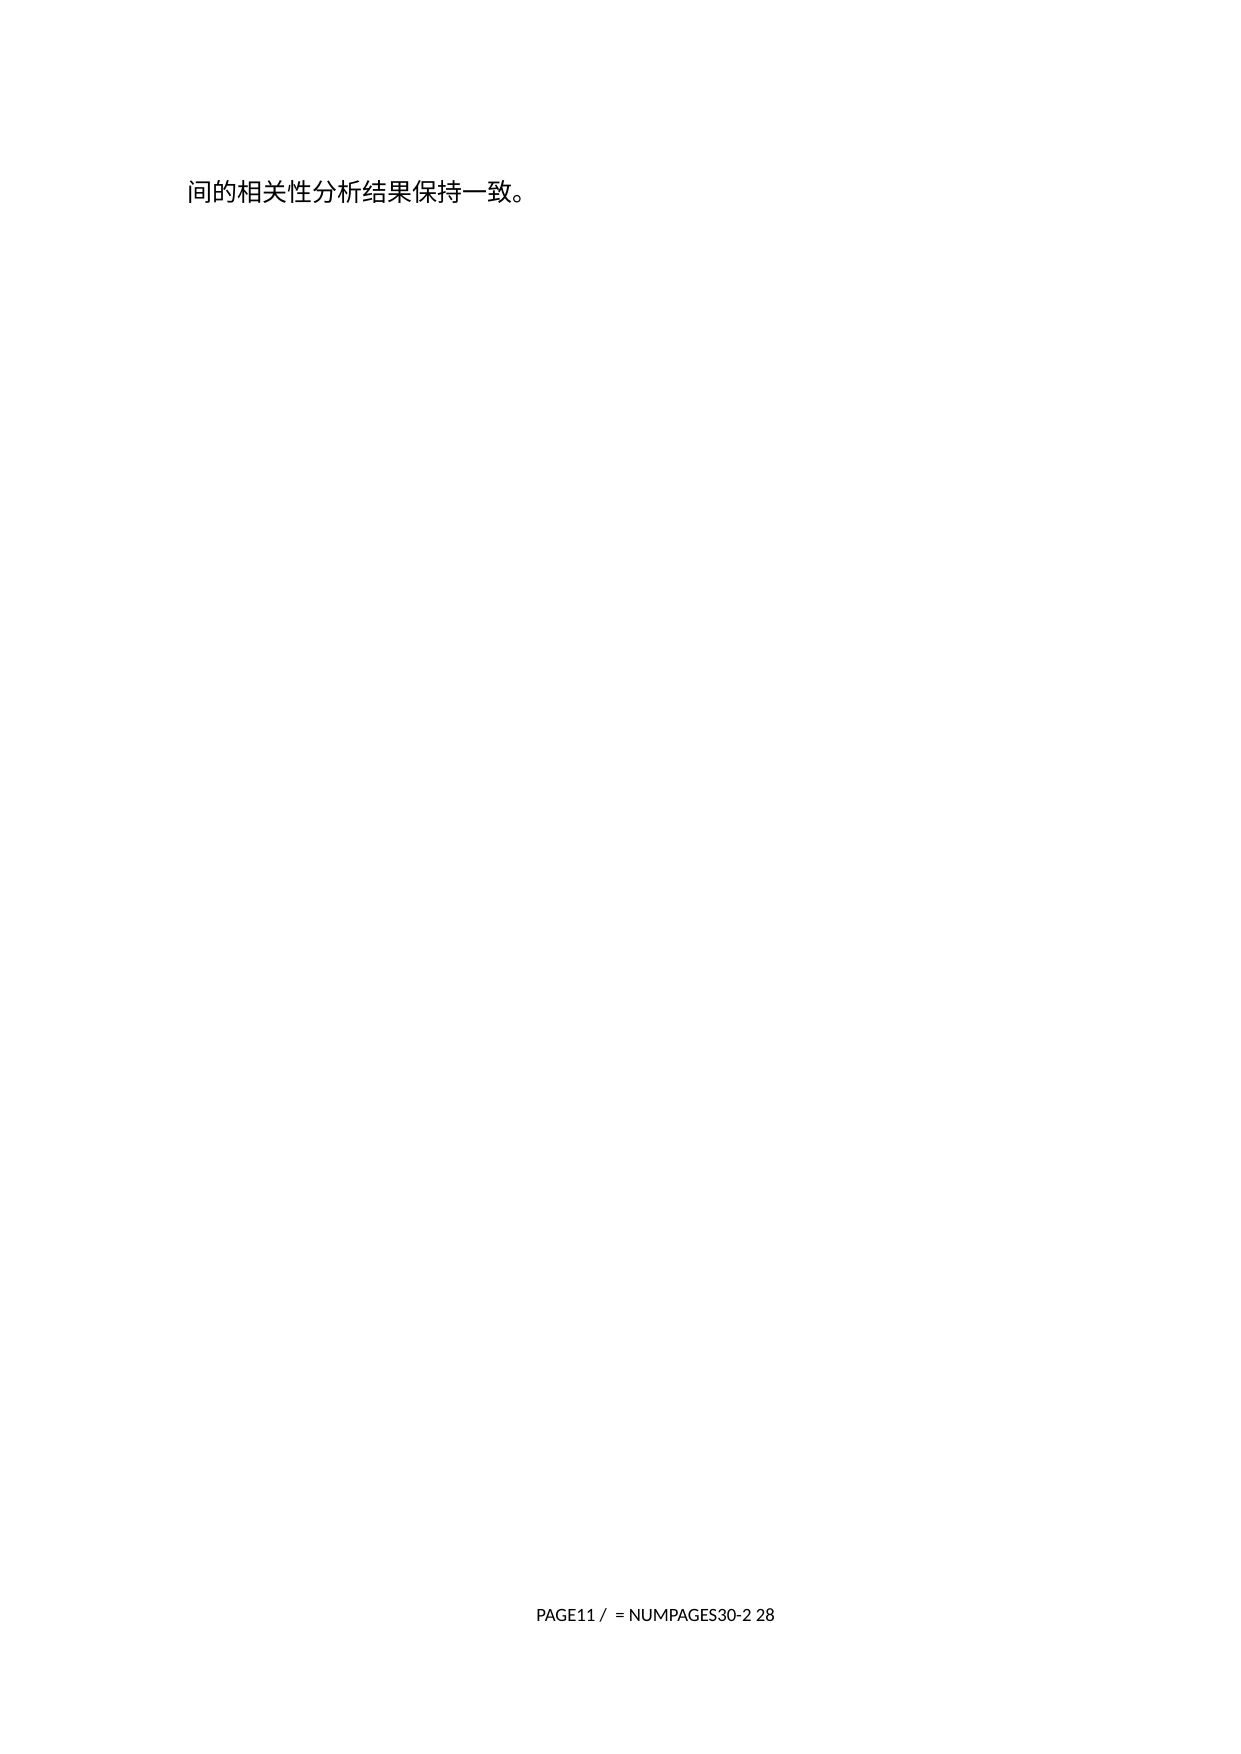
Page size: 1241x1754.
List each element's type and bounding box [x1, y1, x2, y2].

text [187, 158, 1053, 223]
